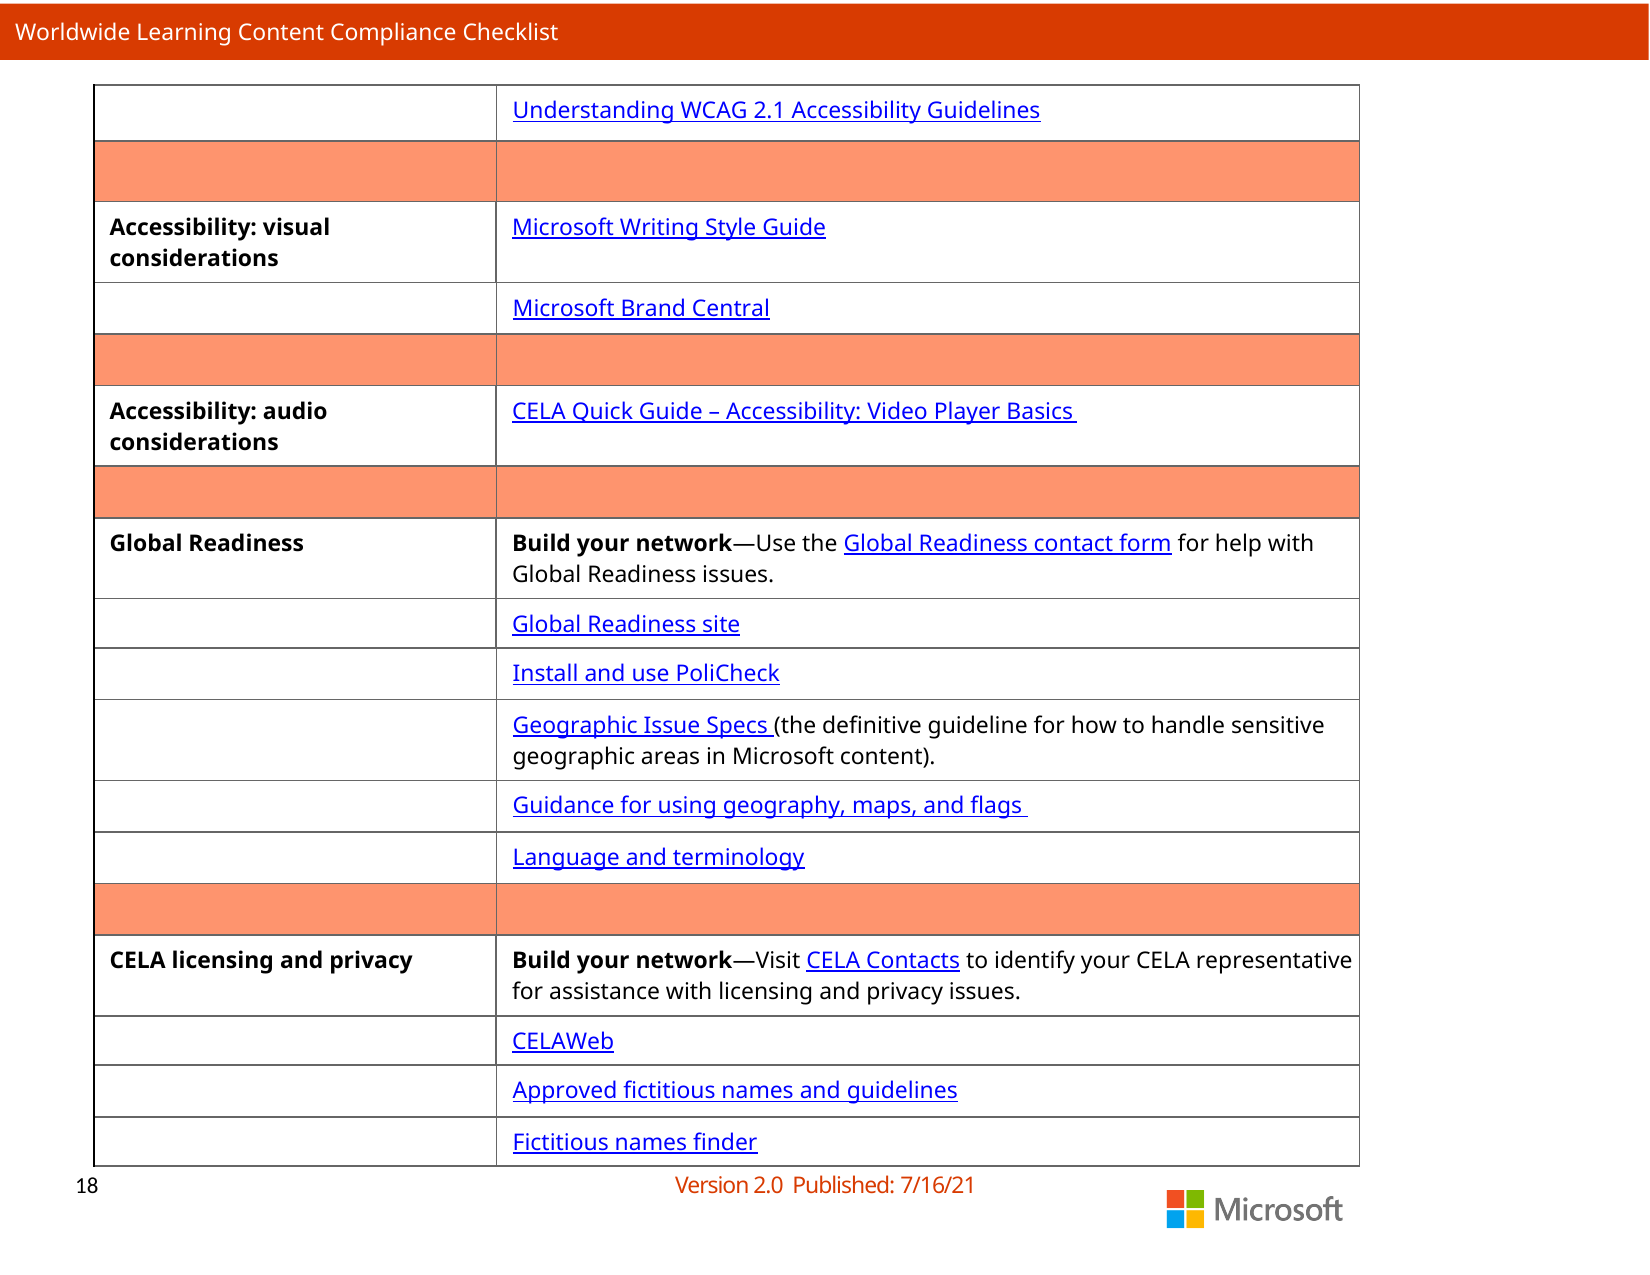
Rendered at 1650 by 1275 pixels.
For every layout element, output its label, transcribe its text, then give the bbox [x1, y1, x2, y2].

table_cell Guidance for using geography, maps, and flags [497, 781, 1359, 831]
table_cell [95, 781, 496, 831]
table_cell Geographic Issue Specs (the definitive guideline for how to handle sensitive geographic areas in Microsoft content). [497, 700, 1359, 779]
table_header [95, 649, 496, 699]
table_header Microsoft Brand Central [497, 283, 1359, 333]
table_cell Language and terminology [497, 833, 1359, 883]
table_cell [497, 884, 1359, 934]
picture [1142, 1167, 1367, 1251]
table_cell [95, 1017, 495, 1064]
table_cell [95, 86, 496, 140]
table_cell Global Readiness site [497, 599, 1359, 647]
table_cell [95, 1118, 496, 1165]
table_cell Understanding WCAG 2.1 Accessibility Guidelines [497, 86, 1359, 140]
table_header [497, 467, 1359, 517]
table_cell [95, 700, 496, 779]
table_cell [95, 335, 496, 385]
table_header Accessibility: audio considerations [95, 386, 495, 465]
table_header Build your network—Visit CELA Contacts to identify your CELA representative for assistance with licensing and privacy issues. [497, 936, 1359, 1015]
table_header Global Readiness [95, 519, 495, 598]
table_cell [95, 142, 496, 201]
table_cell [497, 335, 1359, 385]
table_header Microsoft Writing Style Guide [497, 202, 1359, 282]
table_header Accessibility: visual considerations [95, 202, 495, 282]
table_cell [95, 599, 495, 647]
table_header CELA Quick Guide – Accessibility: Video Player Basics [497, 386, 1359, 465]
table_cell [95, 884, 496, 934]
table_header [95, 467, 496, 517]
table_cell [497, 142, 1359, 201]
table_cell Fictitious names finder [497, 1118, 1359, 1165]
table_header Install and use PoliCheck [497, 649, 1359, 699]
table_cell [95, 833, 496, 883]
table_header Approved fictitious names and guidelines [497, 1066, 1359, 1116]
table_header [95, 1066, 496, 1116]
table_header CELA licensing and privacy [95, 936, 495, 1015]
table_header Build your network—Use the Global Readiness contact form for help with Global Readiness issues. [497, 519, 1359, 598]
table_cell CELAWeb [497, 1017, 1359, 1064]
table_header [95, 283, 496, 333]
